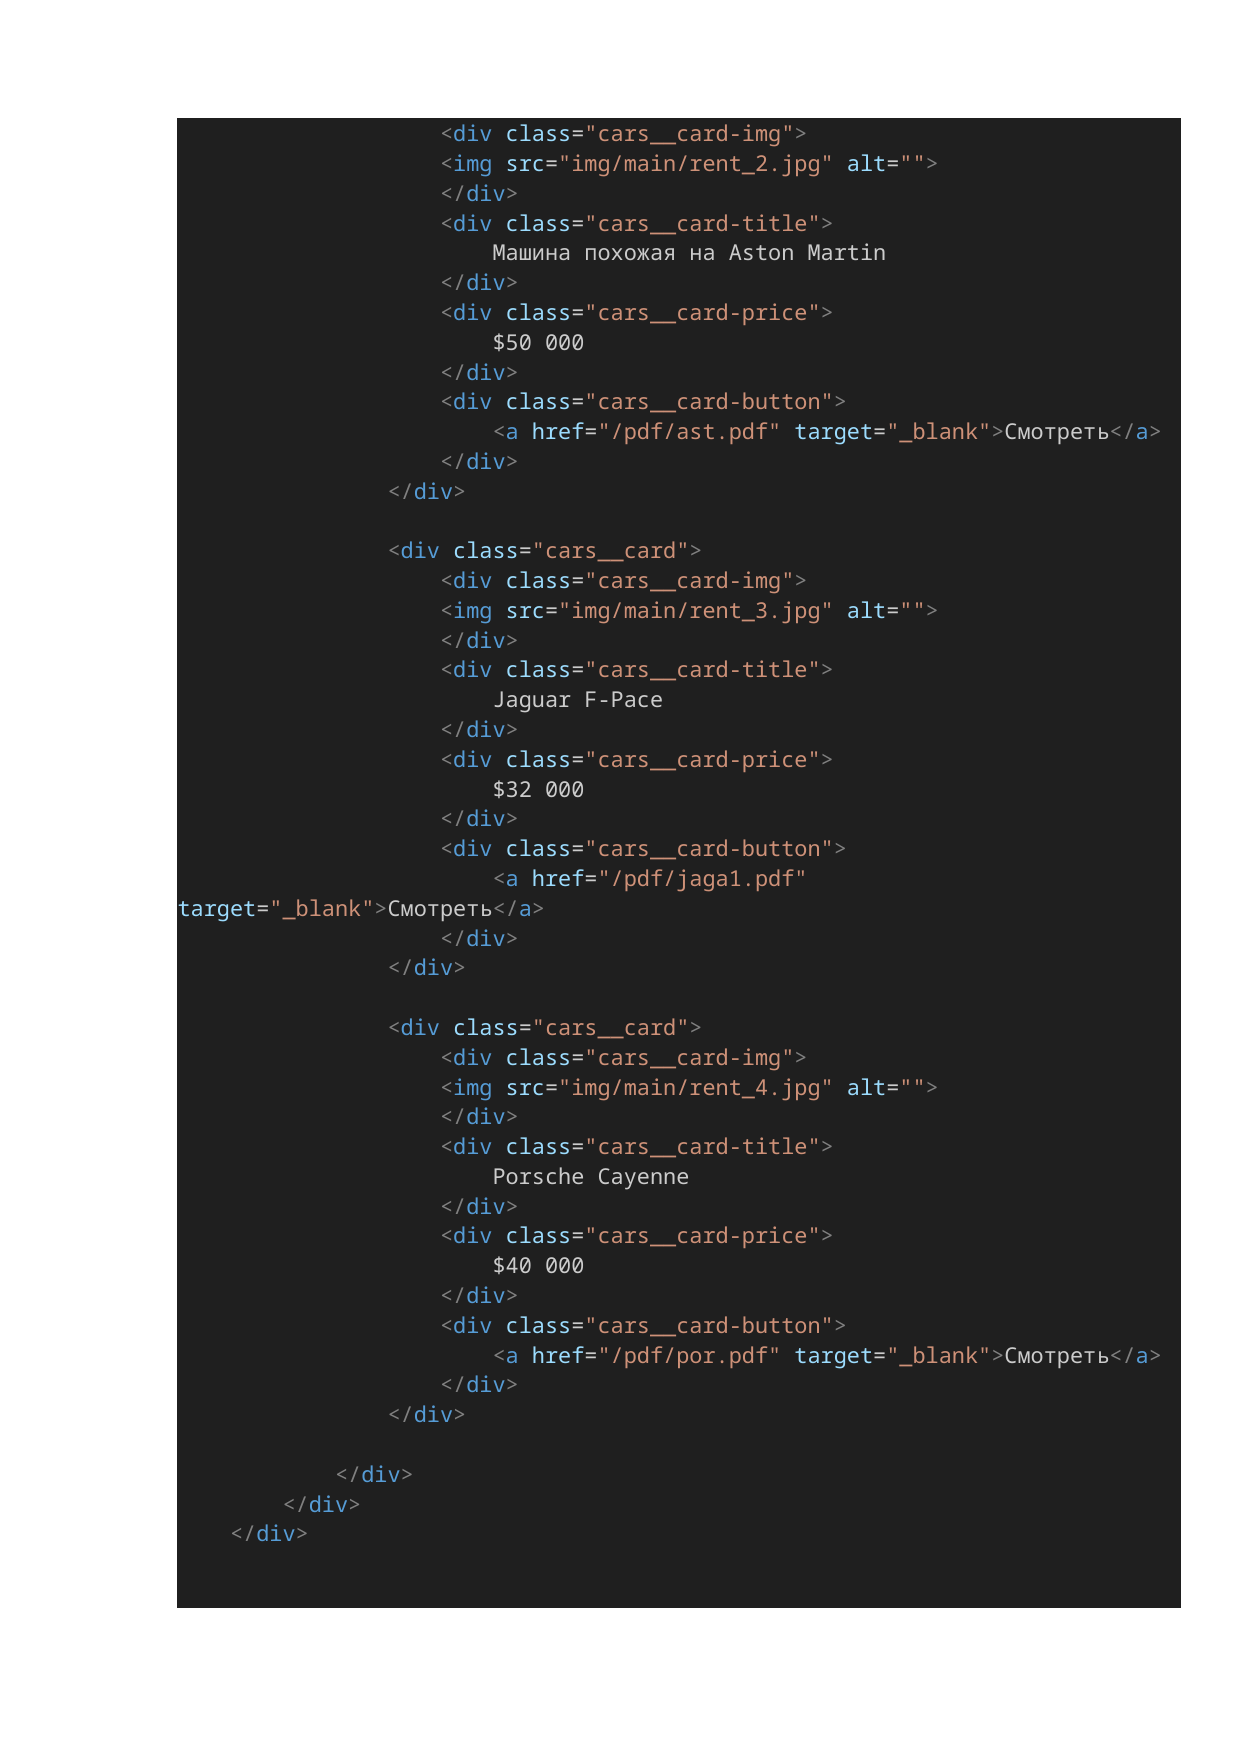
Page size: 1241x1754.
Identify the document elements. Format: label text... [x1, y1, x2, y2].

text Jaguar F-Pace [177, 684, 1181, 714]
text </div> [177, 1518, 1181, 1548]
text <a href="/pdf/por.pdf" target="_blank">Смотреть</a> [177, 1339, 1181, 1369]
text Машина похожая на Aston Martin [177, 237, 1181, 267]
text <img src="img/main/rent_2.jpg" alt=""> [177, 148, 1181, 178]
text <div class="cars__card"> [177, 535, 1181, 565]
text </div> [177, 1191, 1181, 1220]
text </div> [177, 178, 1181, 207]
text <div class="cars__card-button"> [177, 1310, 1181, 1339]
text </div> [177, 1280, 1181, 1310]
text <div class="cars__card"> [177, 1012, 1181, 1042]
text Porsche Cayenne [177, 1161, 1181, 1191]
text <div class="cars__card-price"> [177, 297, 1181, 327]
text <div class="cars__card-button"> [177, 386, 1181, 416]
text </div> [177, 1101, 1181, 1131]
text </div> [177, 714, 1181, 744]
text </div> [177, 1488, 1181, 1518]
text </div> [177, 803, 1181, 833]
text <div class="cars__card-price"> [177, 744, 1181, 773]
text </div> [177, 1459, 1181, 1488]
text <div class="cars__card-title"> [177, 654, 1181, 684]
text </div> [177, 1369, 1181, 1399]
text $40 000 [177, 1250, 1181, 1280]
text </div> [177, 446, 1181, 476]
text </div> [177, 476, 1181, 505]
text <div class="cars__card-price"> [177, 1220, 1181, 1250]
text </div> [177, 922, 1181, 952]
text <div class="cars__card-img"> [177, 118, 1181, 148]
text </div> [177, 356, 1181, 386]
text <div class="cars__card-title"> [177, 207, 1181, 237]
text <a href="/pdf/ast.pdf" target="_blank">Смотреть</a> [177, 416, 1181, 446]
text <div class="cars__card-img"> [177, 1042, 1181, 1071]
text <div class="cars__card-img"> [177, 565, 1181, 595]
text $50 000 [177, 327, 1181, 356]
text </div> [177, 952, 1181, 982]
text </div> [177, 267, 1181, 297]
text <img src="img/main/rent_4.jpg" alt=""> [177, 1071, 1181, 1101]
text </div> [177, 1399, 1181, 1429]
text <div class="cars__card-button"> [177, 833, 1181, 863]
text <a href="/pdf/jaga1.pdf" target="_blank">Смотреть</a> [177, 863, 1181, 922]
text <div class="cars__card-title"> [177, 1131, 1181, 1161]
text <img src="img/main/rent_3.jpg" alt=""> [177, 595, 1181, 624]
text $32 000 [177, 773, 1181, 803]
text </div> [177, 624, 1181, 654]
